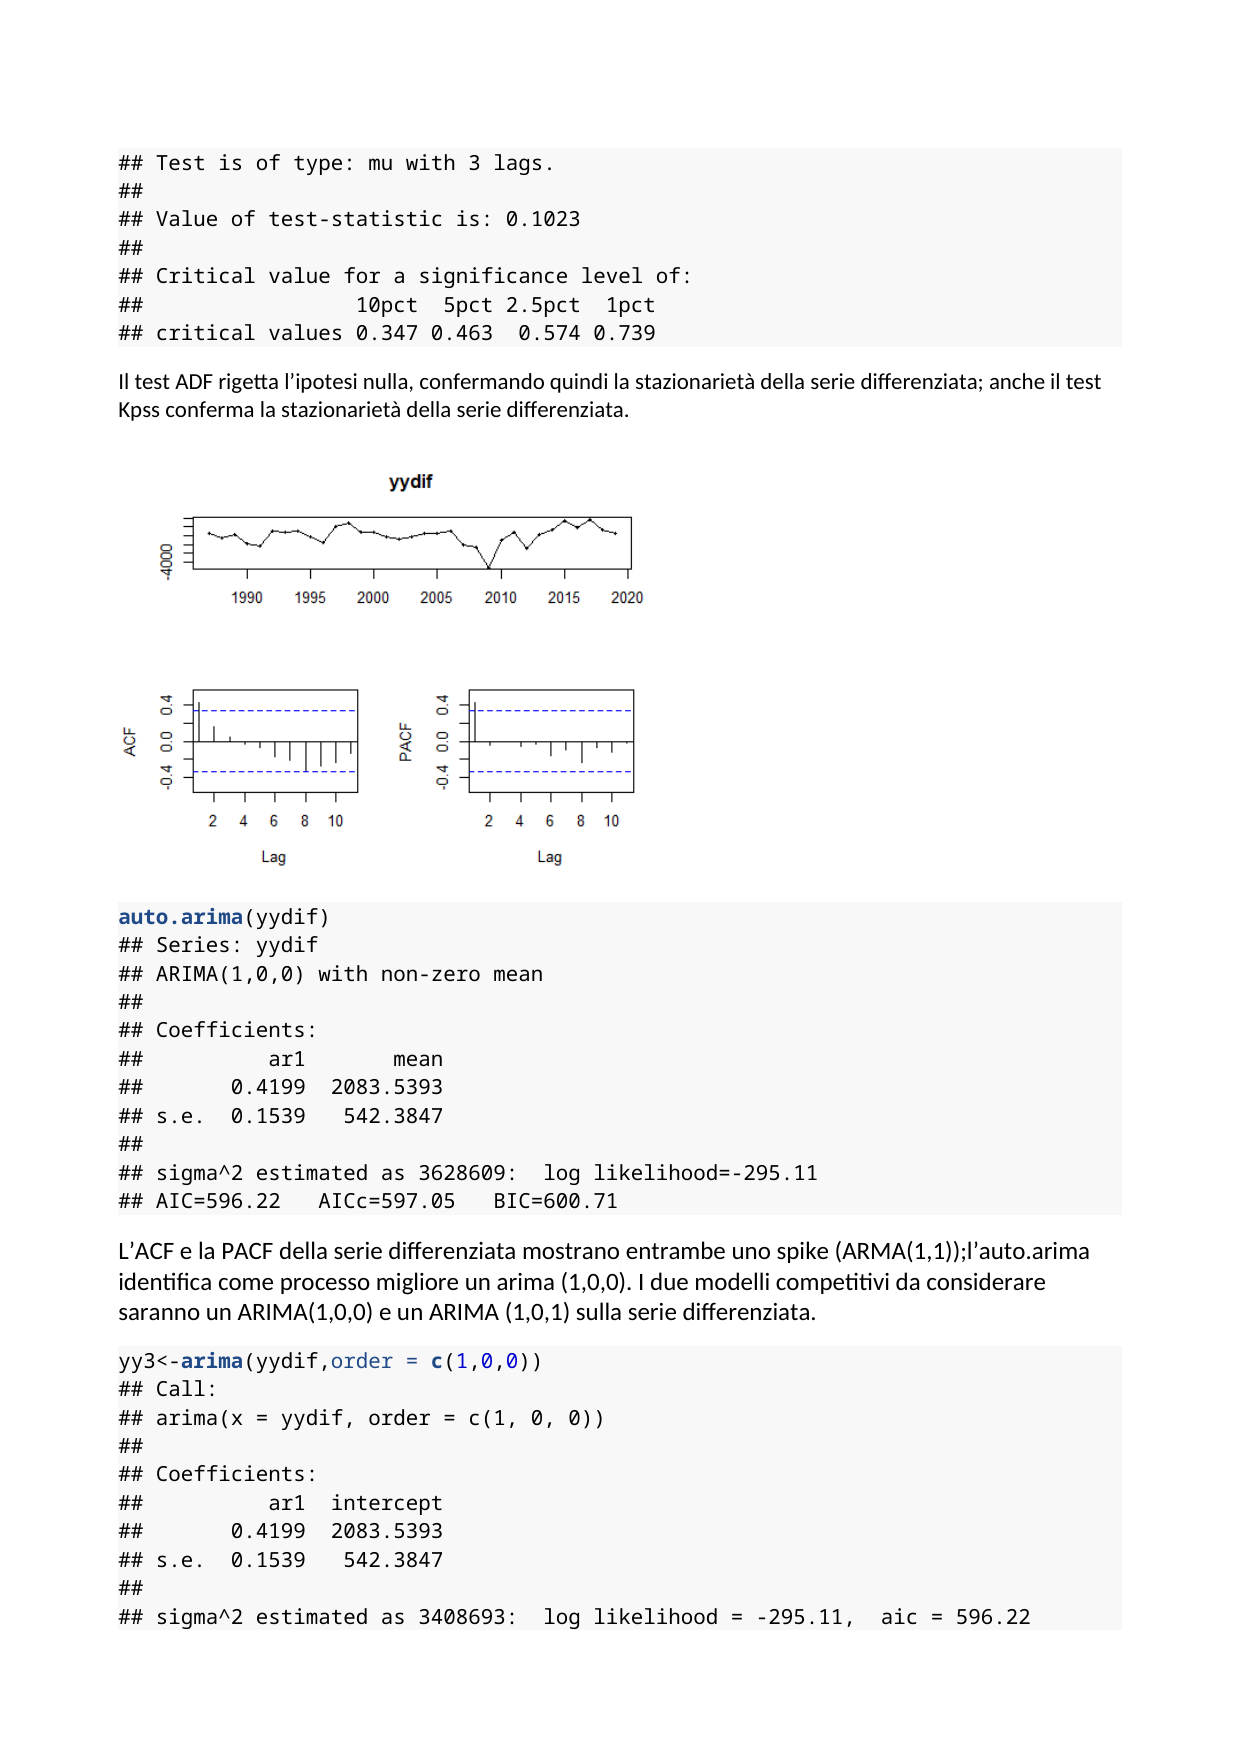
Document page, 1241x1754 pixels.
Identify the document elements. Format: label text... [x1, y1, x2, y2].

text Il test ADF rigetta l’ipotesi nulla, confermando quindi la stazionarietà della serie differenziata; anche il test Kpss conferma la stazionarietà della serie differenziata. [118, 367, 1122, 423]
text L’ACF e la PACF della serie differenziata mostrano entrambe uno spike (ARMA(1,1));l’auto.arima identifica come processo migliore un arima (1,0,0). I due modelli competitivi da considerare saranno un ARIMA(1,0,0) e un ARIMA (1,0,1) sulla serie differenziata. [118, 1236, 1122, 1327]
text yy3<-arima(yydif,order = c(1,0,0)) ## Call: ## arima(x = yydif, order = c(1, 0, 0)) ## ## Coefficients: ## ar1 intercept ## 0.4199 2083.5393 ## s.e. 0.1539 542.3847 ## ## sigma^2 estimated as 3408693: log likelihood = -295.11, aic = 596.22 [118, 1346, 1122, 1630]
picture [118, 442, 670, 884]
text auto.arima(yydif) ## Series: yydif ## ARIMA(1,0,0) with non-zero mean ## ## Coefficients: ## ar1 mean ## 0.4199 2083.5393 ## s.e. 0.1539 542.3847 ## ## sigma^2 estimated as 3628609: log likelihood=-295.11 ## AIC=596.22 AICc=597.05 BIC=600.71 [118, 902, 1122, 1215]
